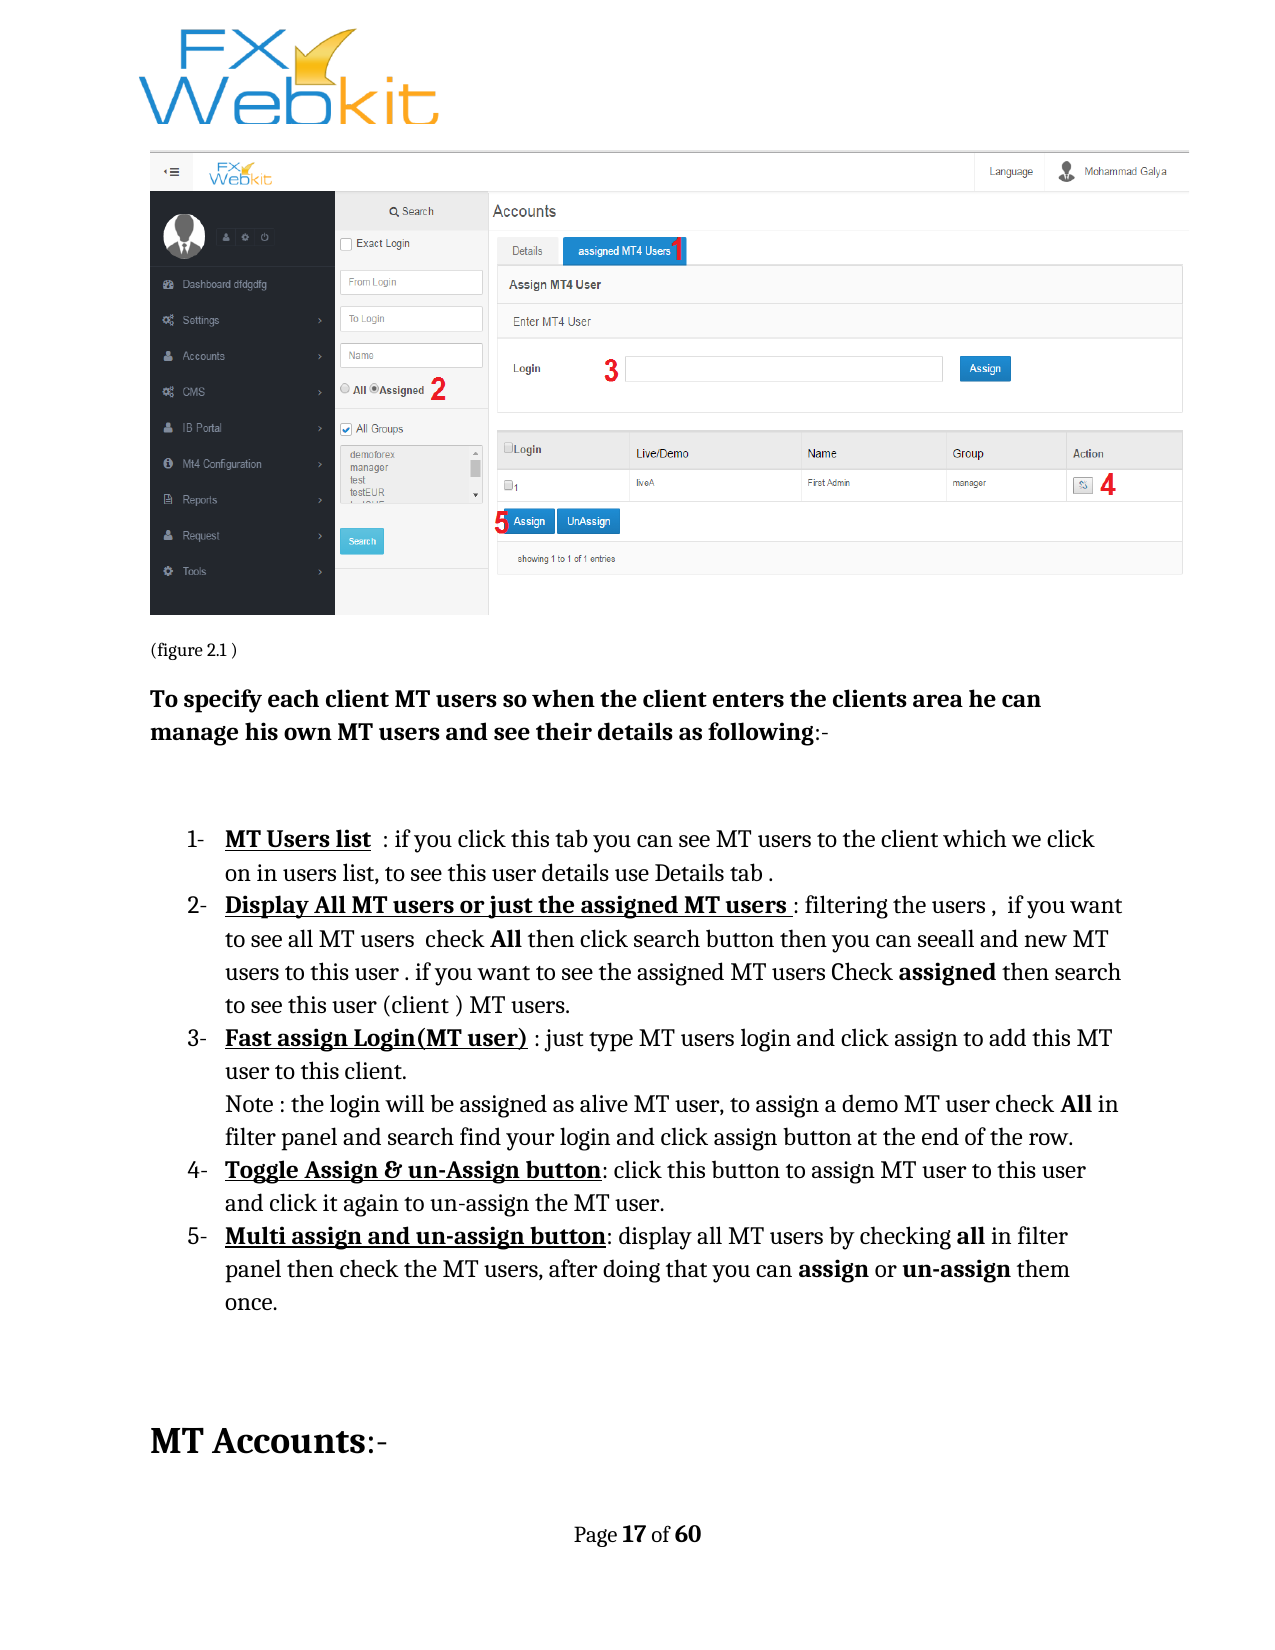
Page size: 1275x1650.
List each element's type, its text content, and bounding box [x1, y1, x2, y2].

list Note : the login will be assigned as alive MT user, to assign a demo MT user check All in filter panel and search find your login and click assign button at the end of the row. [225, 1089, 1125, 1151]
text (figure 2.1 ) [150, 639, 1125, 661]
list Toggle Assign & un-Assign button: click this button to assign MT user to this user and click it again to un-assign the MT user. [187, 1156, 1125, 1217]
list MT Accounts:- [150, 1420, 1125, 1463]
list Fast assign Login(MT user) : just type MT users login and click assign to add this MT user to this client. [187, 1023, 1125, 1085]
text To specify each client MT users so when the client enters the clients area he can manage his own MT users and see their details as following:- [150, 685, 1125, 746]
list MT Users list : if you click this tab you can see MT users to the client which we click on in users list, to see this user details use Details tab . [187, 825, 1125, 887]
list Multi assign and un-assign button: display all MT users by checking all in filter panel then check the MT users, after doing that you can assign or un-assign them once. [187, 1222, 1125, 1316]
picture [130, 23, 440, 124]
picture [150, 150, 1190, 615]
list Display All MT users or just the assigned MT users : filtering the users , if you want to see all MT users check All then click search button then you can seeall and new MT users to this user . if you want to see the assigned MT users Check assigned then search to see this user (client ) MT users. [187, 891, 1125, 1019]
